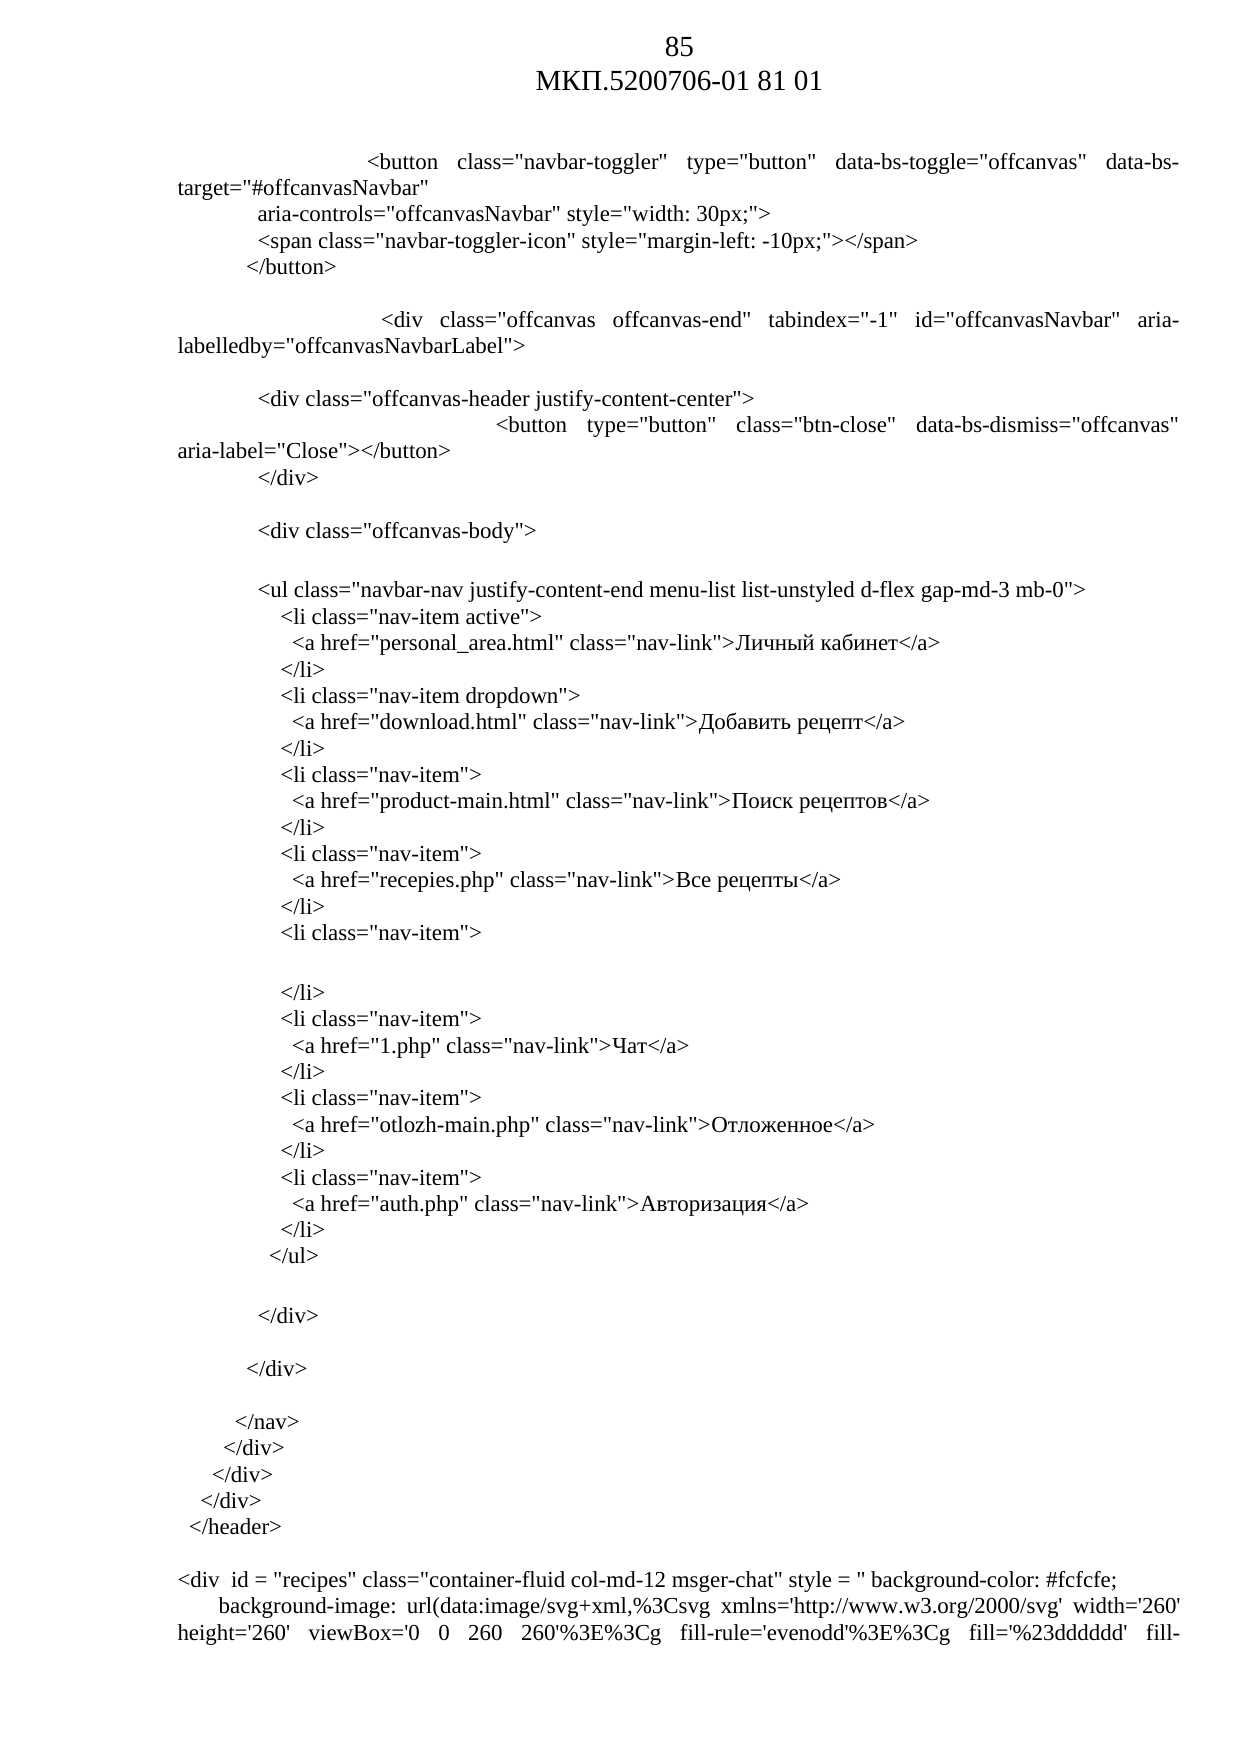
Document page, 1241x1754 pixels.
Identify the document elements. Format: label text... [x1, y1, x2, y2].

text <li class="nav-item"> [177, 919, 1181, 946]
text </li> [177, 893, 1181, 919]
text </div> [177, 1302, 1181, 1329]
text </nav> [177, 1408, 1181, 1434]
text </div> [177, 1487, 1181, 1513]
text <li class="nav-item"> [177, 1005, 1181, 1032]
text <a href="product-main.html" class="nav-link">Поиск рецептов</a> [177, 787, 1181, 814]
text <span class="navbar-toggler-icon" style="margin-left: -10px;"></span> [177, 227, 1181, 253]
text </li> [177, 1058, 1181, 1084]
text <a href="otlozh-main.php" class="nav-link">Отложенное</a> [177, 1111, 1181, 1137]
text </div> [177, 1461, 1181, 1487]
text </li> [177, 735, 1181, 761]
text <a href="auth.php" class="nav-link">Авторизация</a> [177, 1190, 1181, 1216]
text </ul> [177, 1243, 1181, 1269]
text </li> [177, 1216, 1181, 1243]
text </div> [177, 1355, 1181, 1382]
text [177, 1592, 1181, 1645]
text aria-controls="offcanvasNavbar" style="width: 30px;"> [177, 200, 1181, 227]
text </li> [177, 814, 1181, 840]
text <ul class="navbar-nav justify-content-end menu-list list-unstyled d-flex gap-md-3 mb-0"> [177, 577, 1181, 603]
text <li class="nav-item active"> [177, 603, 1181, 629]
text </li> [177, 656, 1181, 682]
text <a href="personal_area.html" class="nav-link">Личный кабинет</a> [177, 629, 1181, 656]
text </div> [177, 1434, 1181, 1461]
text <div id = "recipes" class="container-fluid col-md-12 msger-chat" style = " background-color: #fcfcfe; [177, 1566, 1181, 1592]
text </li> [177, 979, 1181, 1005]
text <div class="offcanvas offcanvas-end" tabindex="-1" id="offcanvasNavbar" aria-labelledby="offcanvasNavbarLabel"> [177, 306, 1181, 358]
text <li class="nav-item"> [177, 761, 1181, 787]
text <li class="nav-item dropdown"> [177, 682, 1181, 708]
text <li class="nav-item"> [177, 1163, 1181, 1190]
text <button class="navbar-toggler" type="button" data-bs-toggle="offcanvas" data-bs-target="#offcanvasNavbar" [177, 148, 1181, 200]
text </li> [177, 1137, 1181, 1163]
text <a href="1.php" class="nav-link">Чат</a> [177, 1032, 1181, 1058]
text </button> [177, 253, 1181, 279]
text </header> [177, 1513, 1181, 1540]
text <li class="nav-item"> [177, 840, 1181, 866]
text <button type="button" class="btn-close" data-bs-dismiss="offcanvas" aria-label="Close"></button> [177, 411, 1181, 464]
text </div> [177, 464, 1181, 490]
text <a href="recepies.php" class="nav-link">Все рецепты</a> [177, 866, 1181, 893]
text <li class="nav-item"> [177, 1084, 1181, 1111]
text <div class="offcanvas-body"> [177, 517, 1181, 543]
text <a href="download.html" class="nav-link">Добавить рецепт</a> [177, 708, 1181, 735]
text <div class="offcanvas-header justify-content-center"> [177, 385, 1181, 411]
